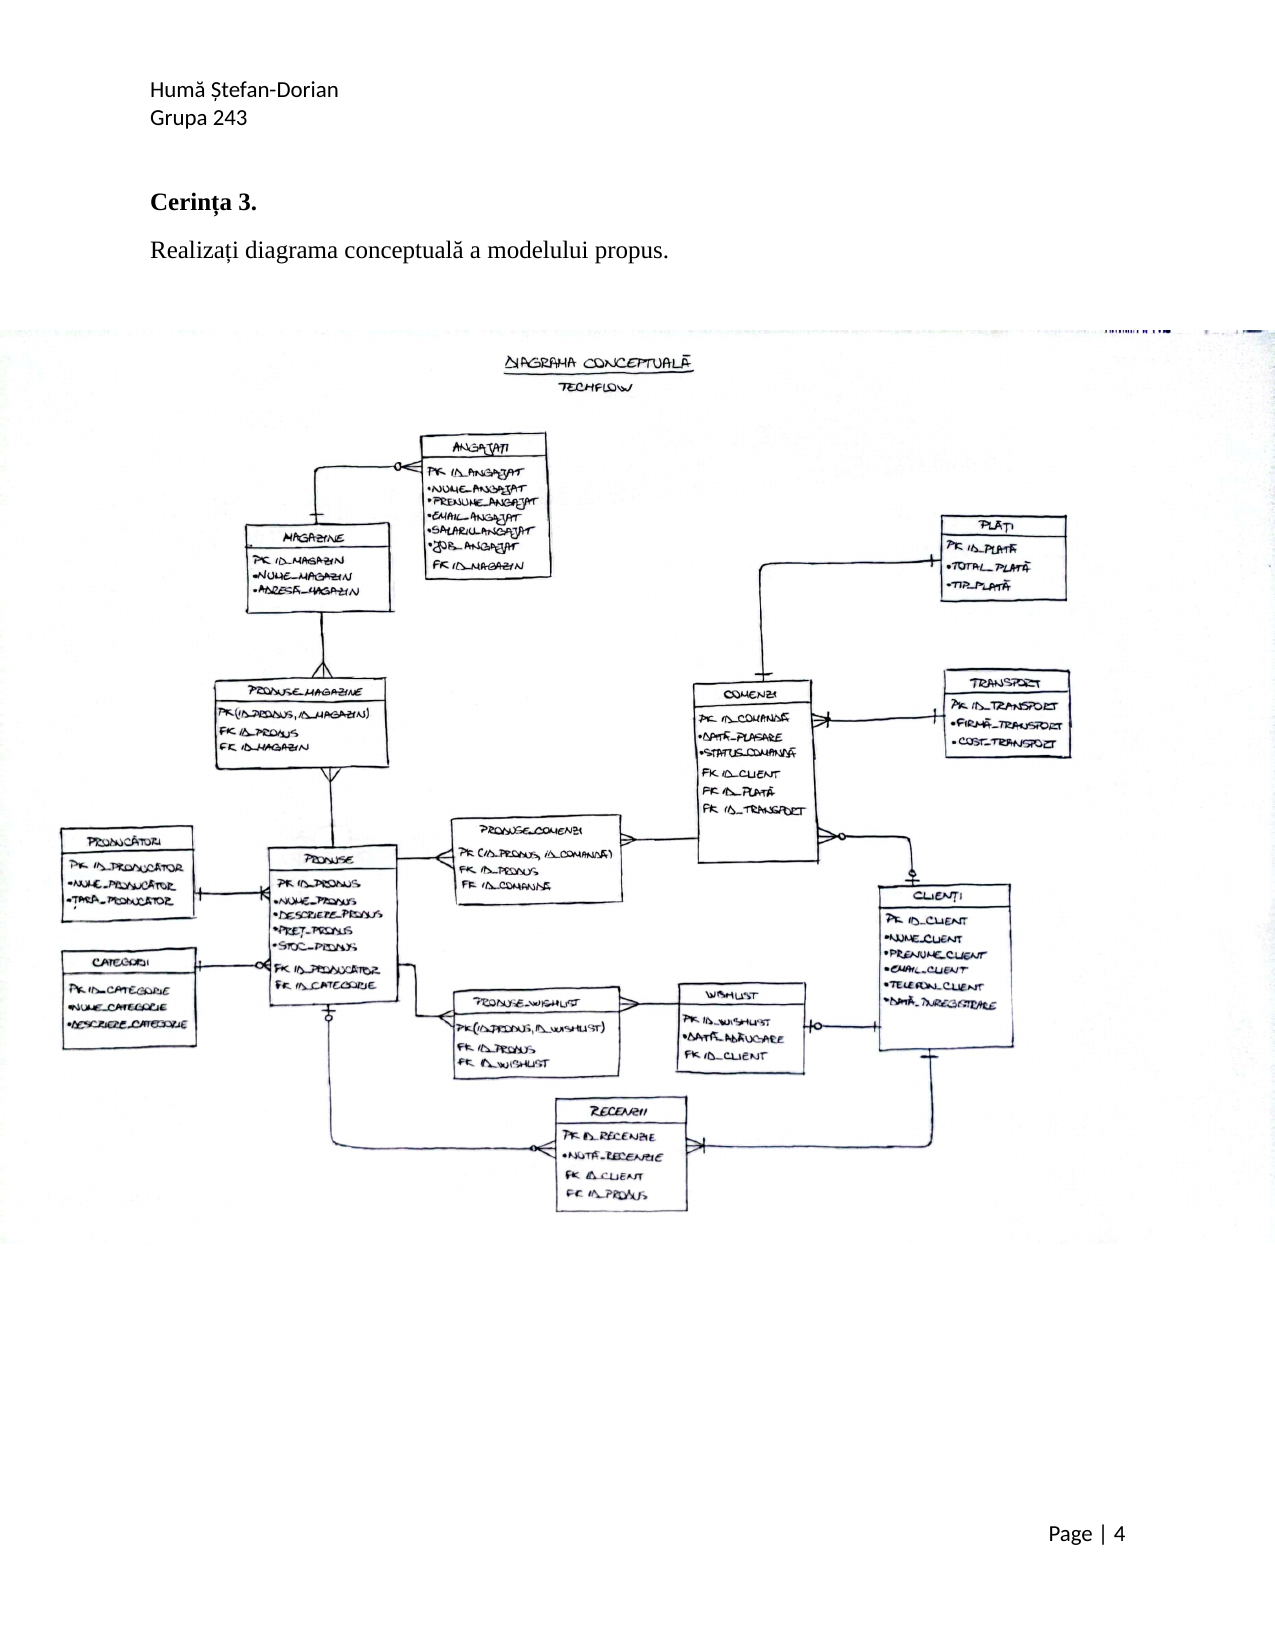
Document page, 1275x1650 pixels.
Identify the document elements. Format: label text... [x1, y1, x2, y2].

text Realizați diagrama conceptuală a modelului propus. [150, 235, 1125, 263]
text Cerința 3. [150, 187, 1125, 216]
picture [0, 330, 1275, 1244]
